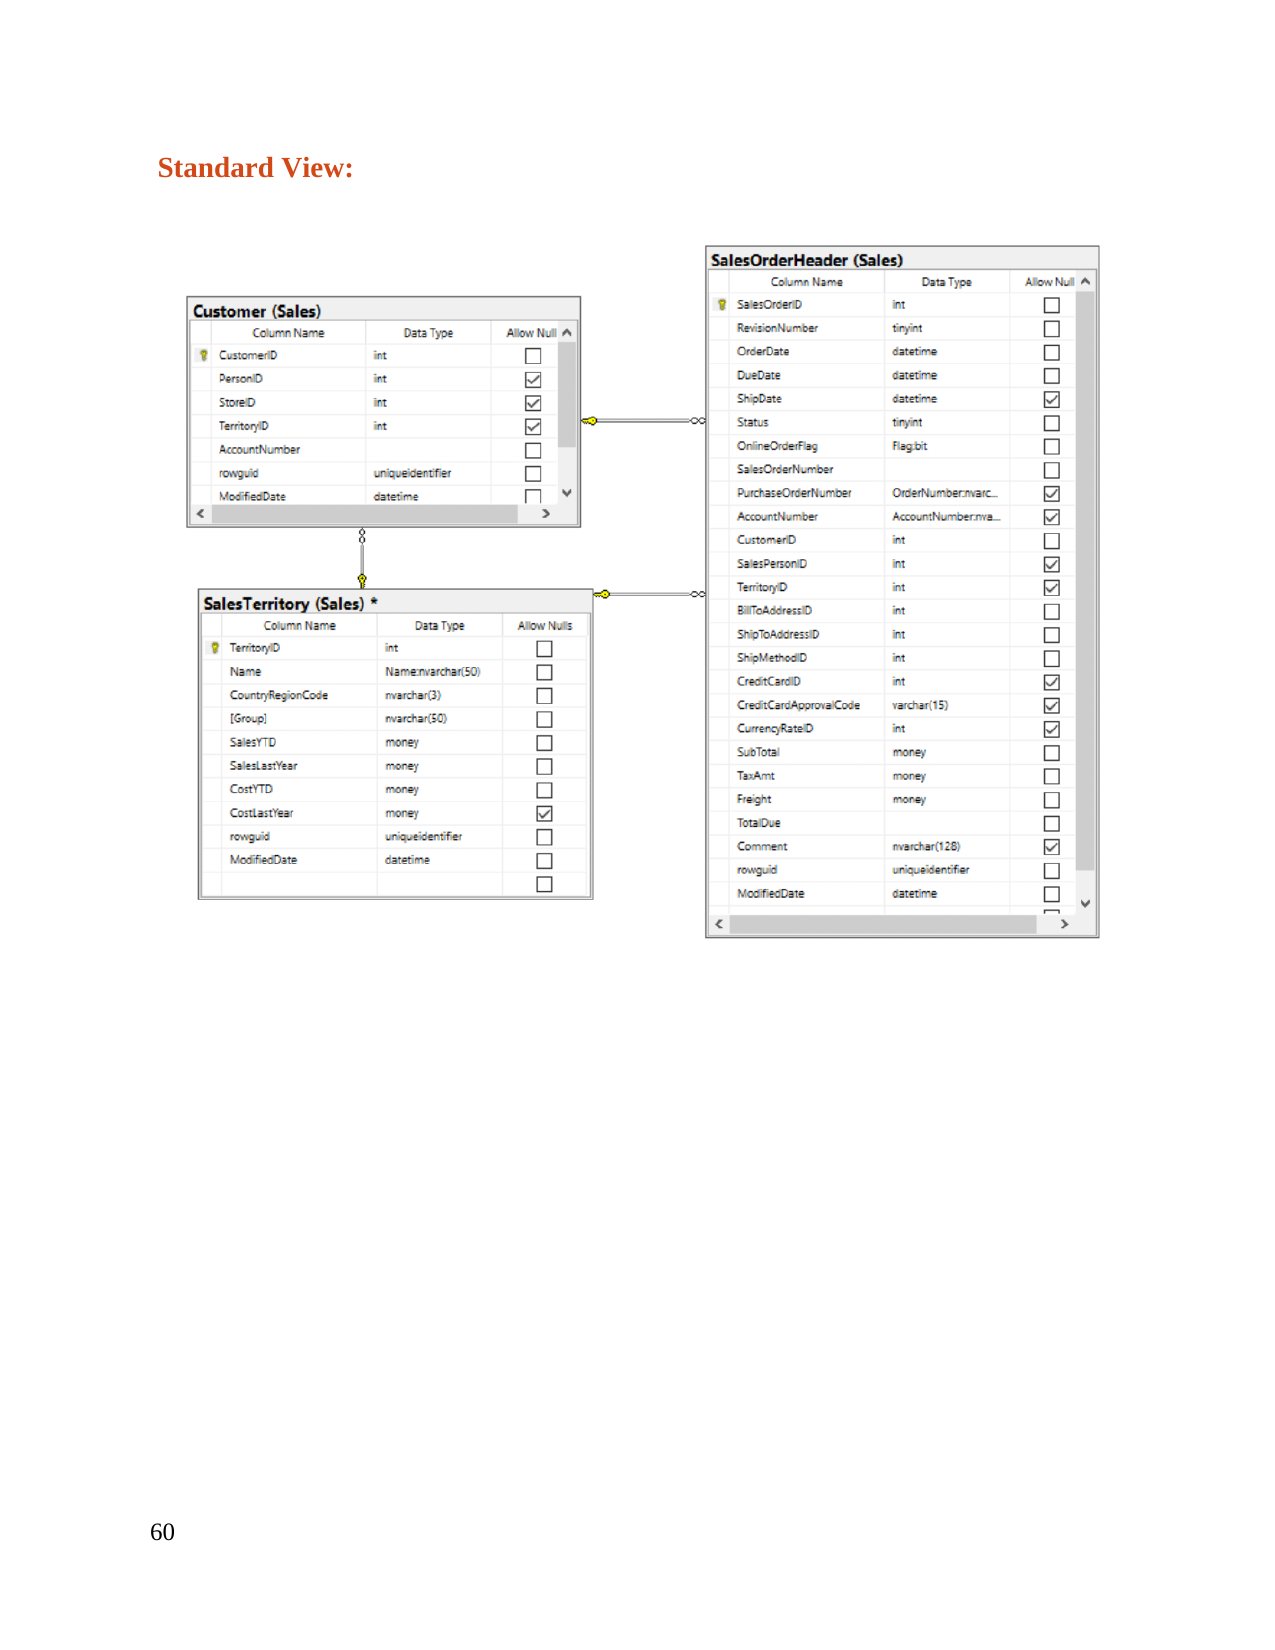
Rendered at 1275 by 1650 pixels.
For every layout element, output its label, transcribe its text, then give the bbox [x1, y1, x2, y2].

picture [150, 241, 1125, 944]
subtitle Standard View: [150, 150, 1125, 183]
